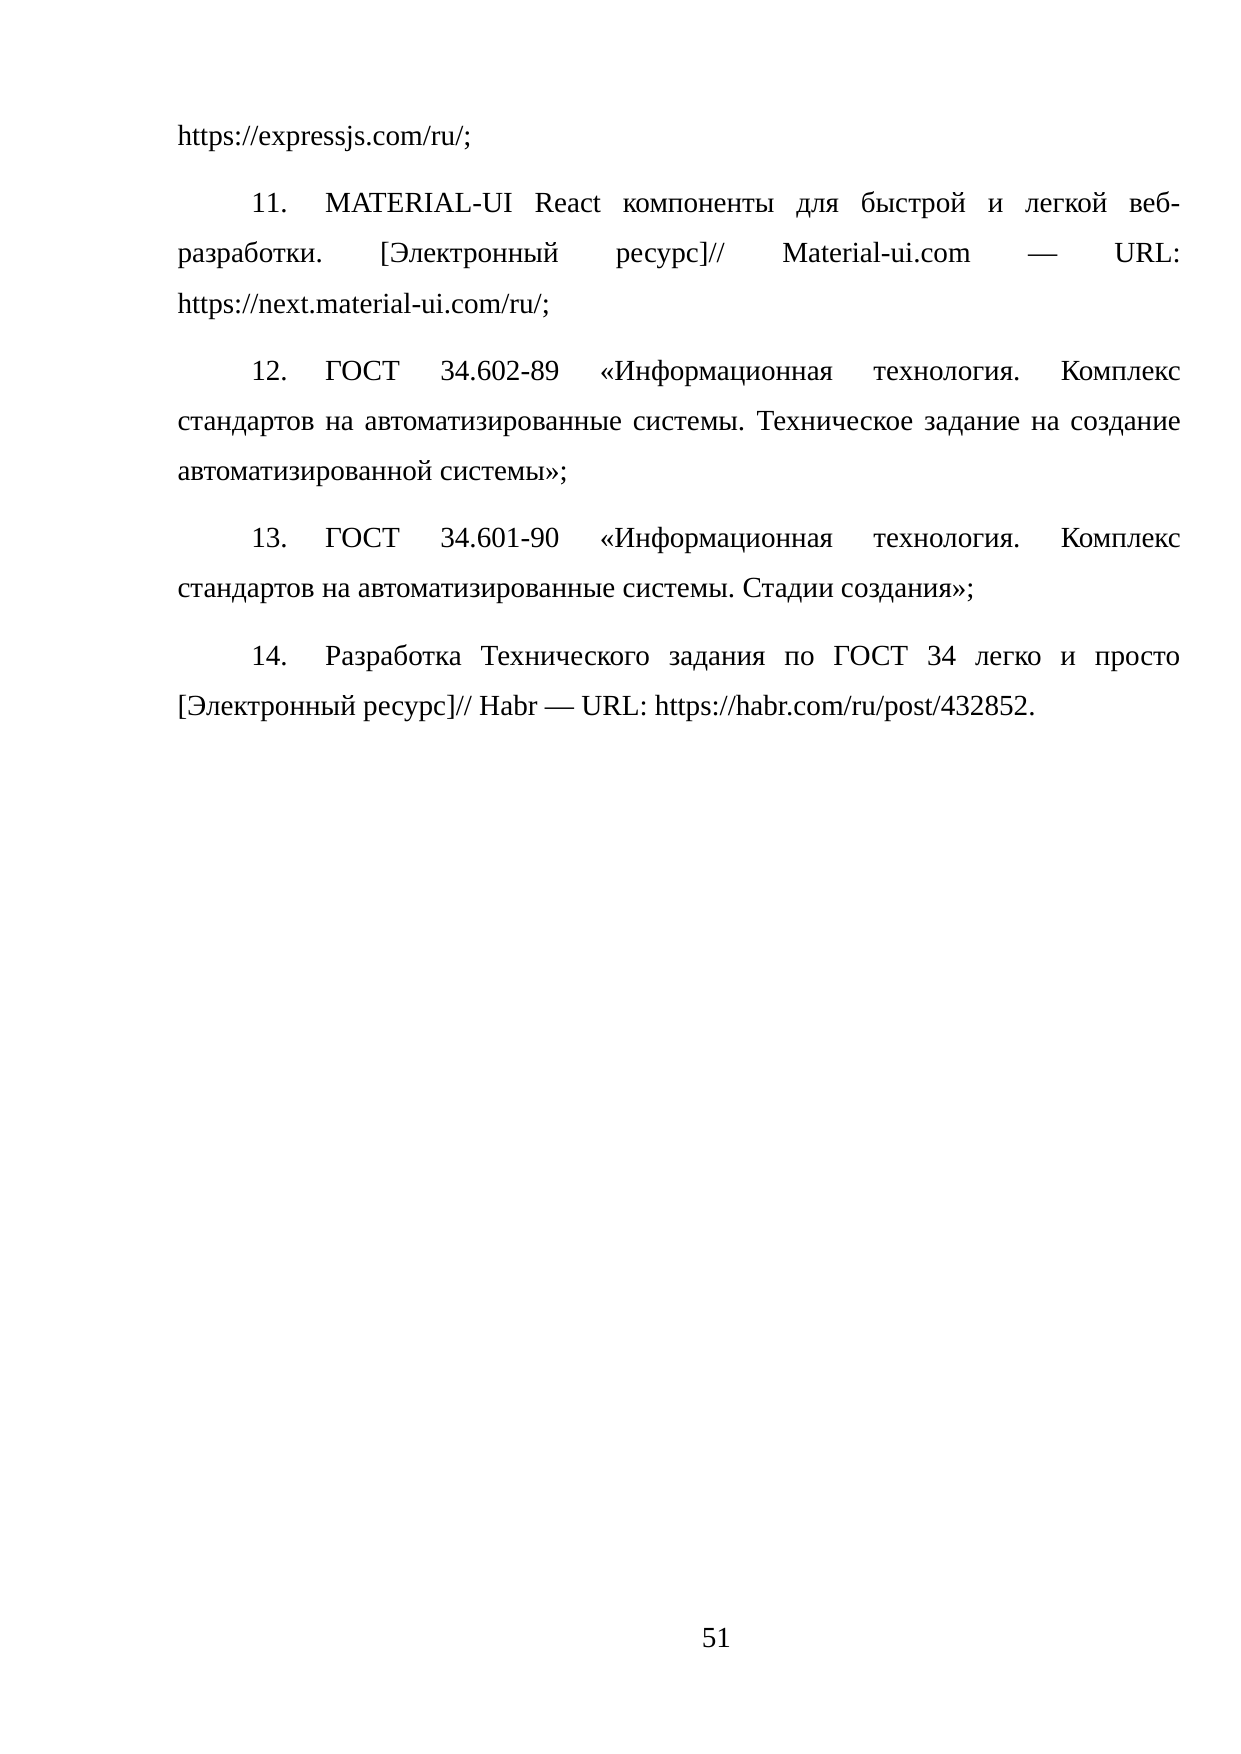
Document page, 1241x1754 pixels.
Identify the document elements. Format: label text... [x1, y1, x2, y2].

list Разработка Технического задания по ГОСТ 34 легко и просто [Электронный ресурс]// Habr — URL: https://habr.com/ru/post/432852. [177, 638, 1181, 721]
list ГОСТ 34.601-90 «Информационная технология. Комплекс стандартов на автоматизированные системы. Стадии создания»; [177, 520, 1181, 604]
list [177, 118, 1181, 152]
list ГОСТ 34.602-89 «Информационная технология. Комплекс стандартов на автоматизированные системы. Техническое задание на создание автоматизированной системы»; [177, 353, 1181, 487]
list MATERIAL-UI React компоненты для быстрой и легкой веб-разработки. [Электронный ресурс]// Material-ui.com — URL: https://next.material-ui.com/ru/; [177, 185, 1181, 319]
